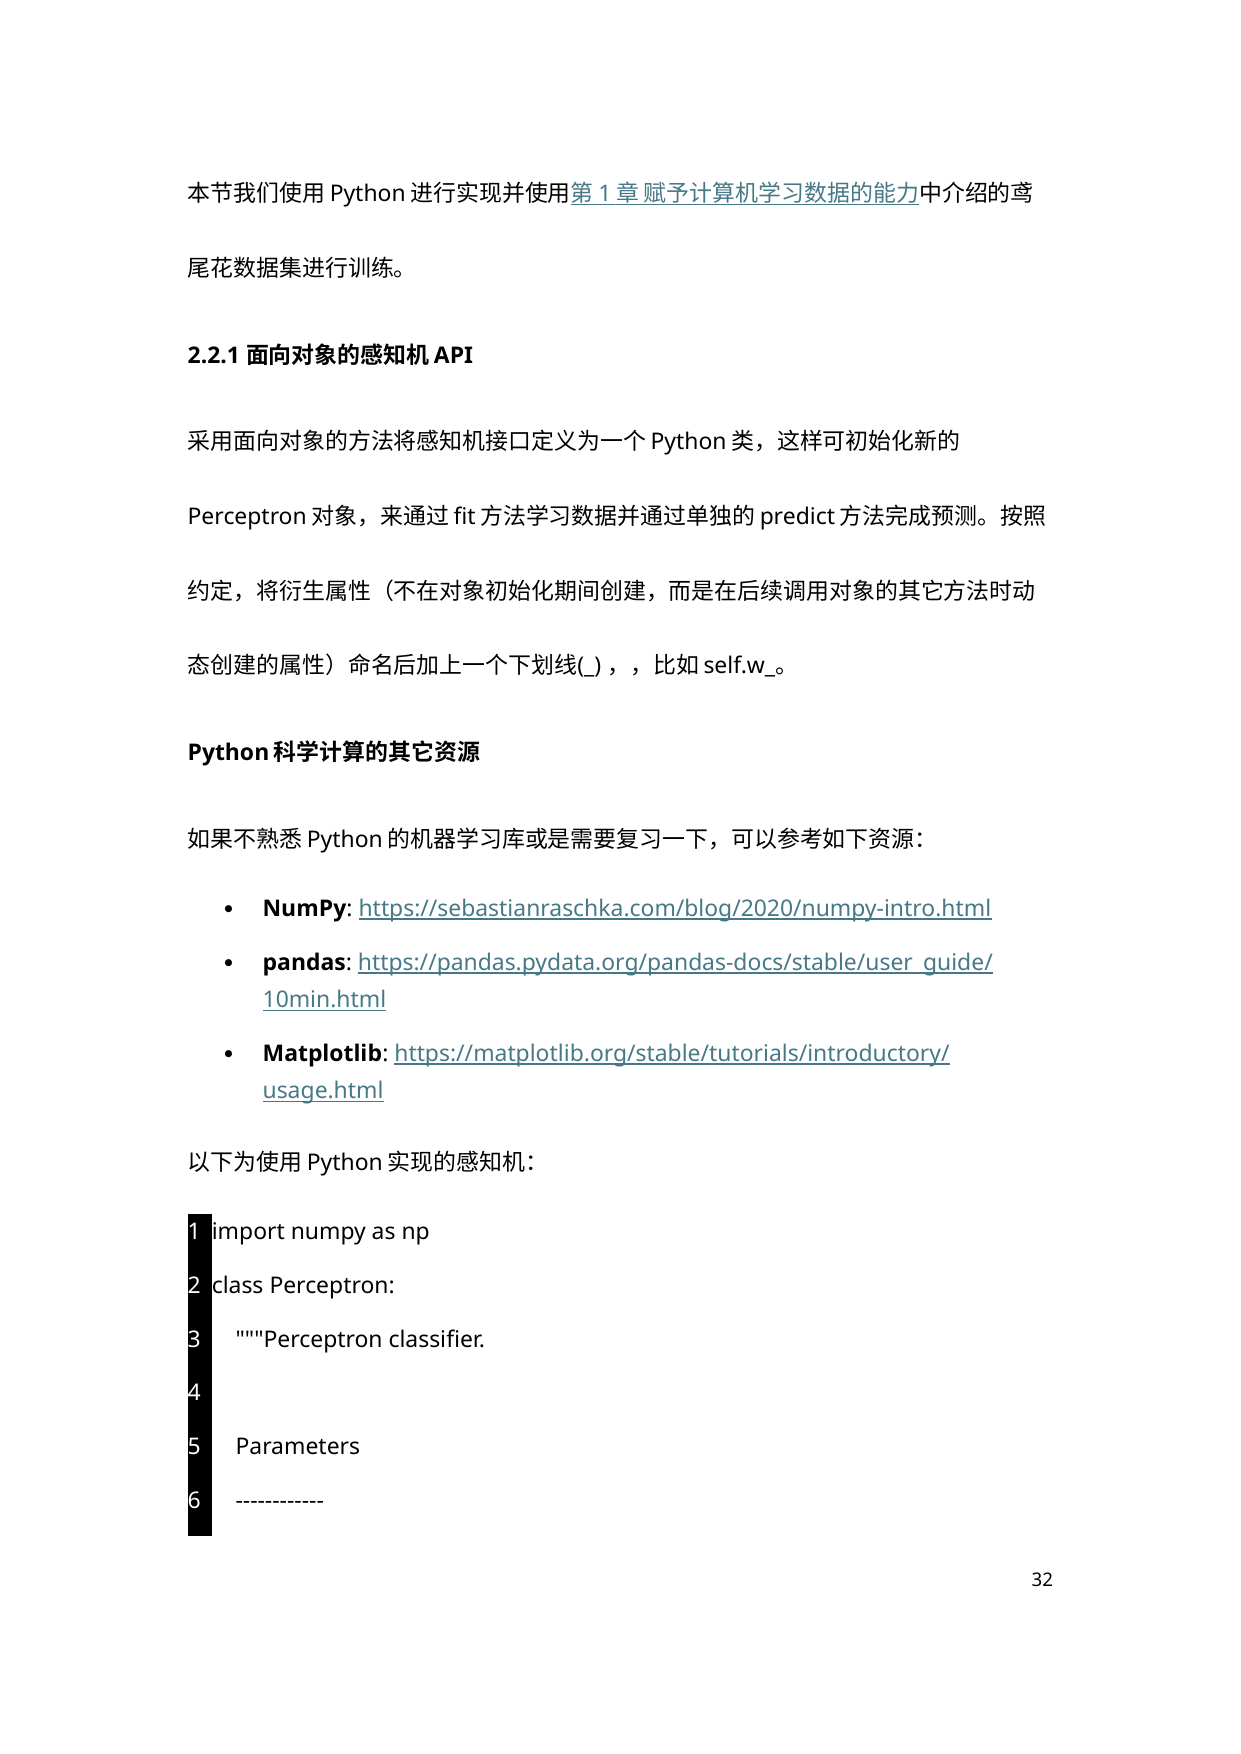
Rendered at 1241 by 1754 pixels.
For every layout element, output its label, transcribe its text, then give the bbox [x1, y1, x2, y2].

list pandas: https://pandas.pydata.org/pandas-docs/stable/user_guide/10min.html [225, 945, 1053, 1015]
text 如果不熟悉Python的机器学习库或是需要复习一下，可以参考如下资源： [187, 805, 1053, 870]
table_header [212, 1214, 1053, 1536]
text 以下为使用Python实现的感知机： [187, 1127, 1053, 1192]
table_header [188, 1214, 212, 1536]
text 本节我们使用Python进行实现并使用第1章 赋予计算机学习数据的能力中介绍的鸢尾花数据集进行训练。 [187, 159, 1053, 299]
text 2.2.1 面向对象的感知机API [187, 321, 1053, 386]
text 采用面向对象的方法将感知机接口定义为一个Python类，这样可初始化新的Perceptron对象，来通过fit方法学习数据并通过单独的predict方法完成预测。按照约定，将衍生属性（不在对象初始化期间创建，而是在后续调用对象的其它方法时动态创建的属性）命名后加上一个下划线(_) ，，比如self.w_。 [187, 407, 1053, 696]
text Python科学计算的其它资源 [187, 718, 1053, 783]
list NumPy: https://sebastianraschka.com/blog/2020/numpy-intro.html [225, 891, 1053, 924]
list Matplotlib: https://matplotlib.org/stable/tutorials/introductory/usage.html [225, 1036, 1053, 1106]
